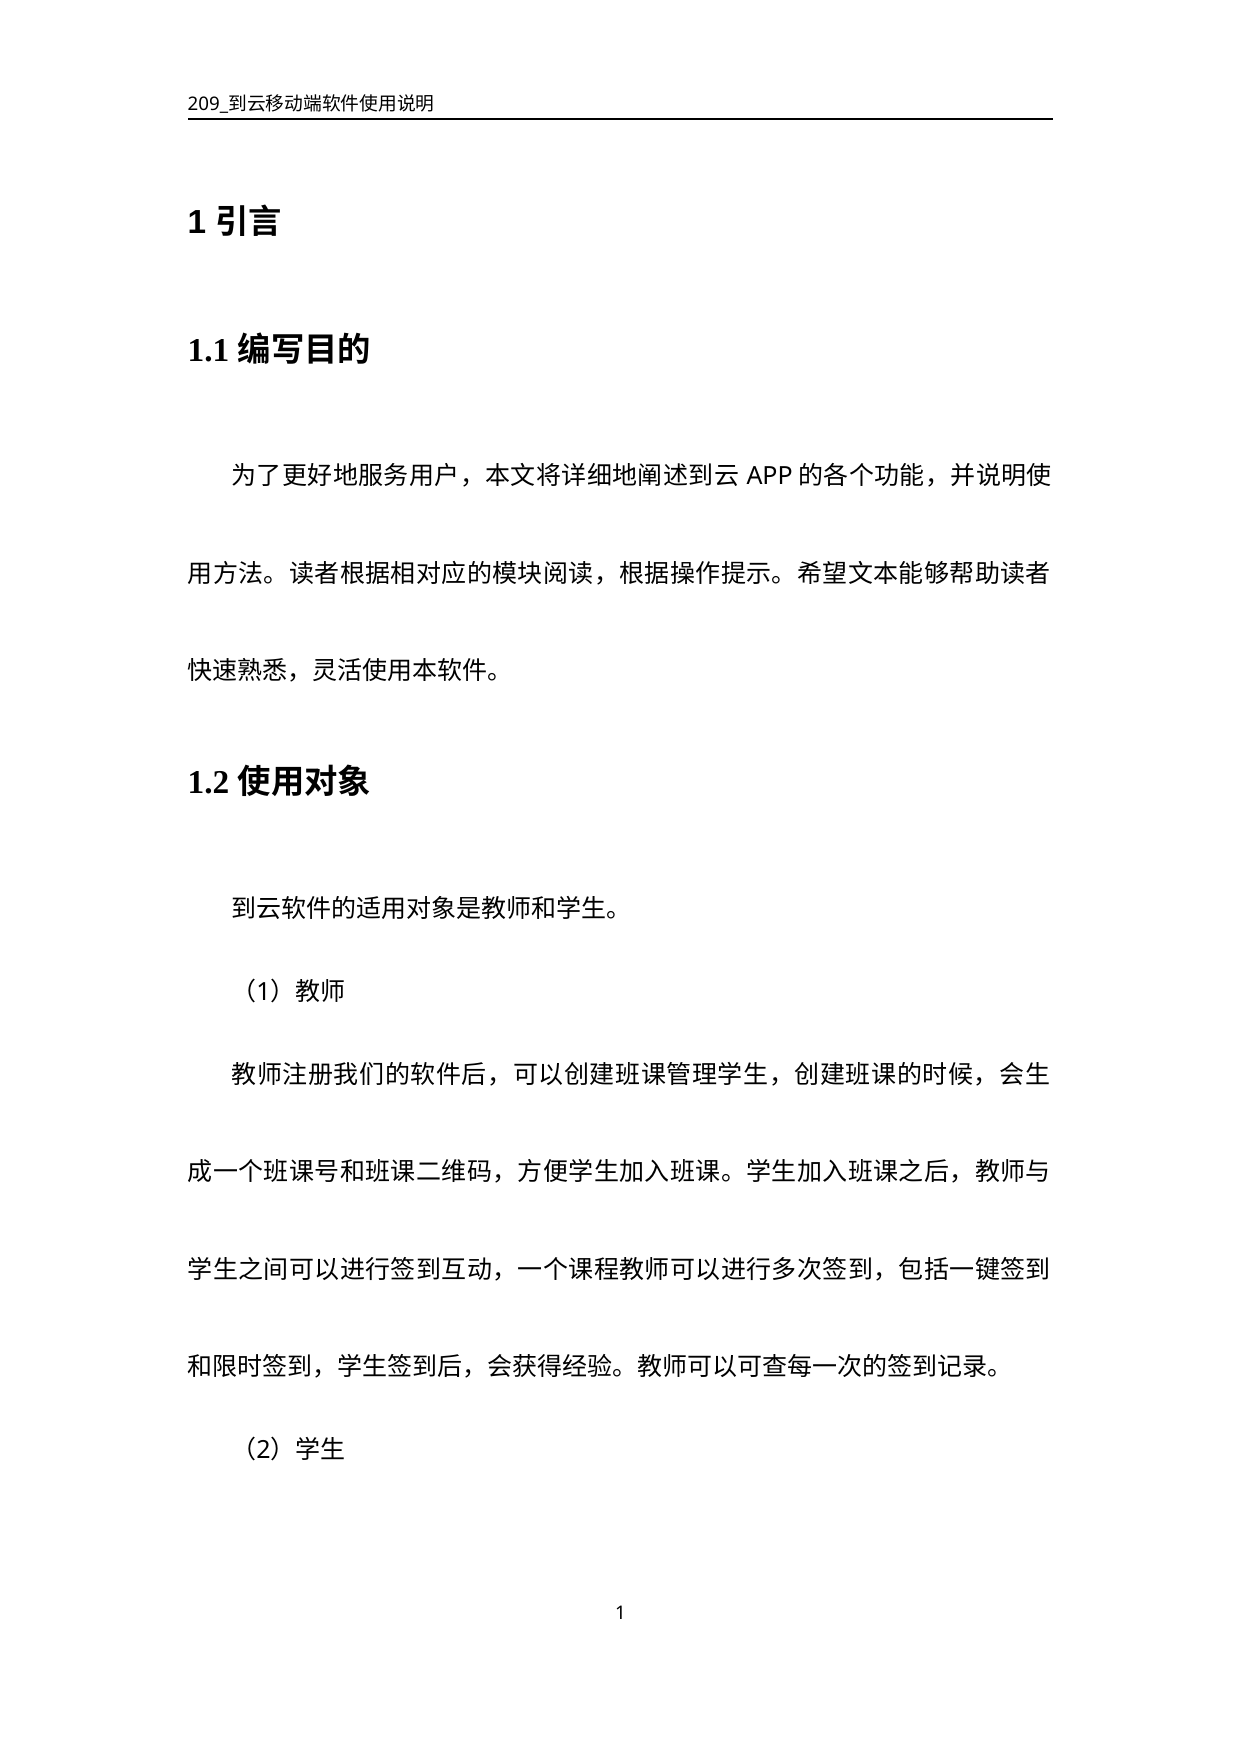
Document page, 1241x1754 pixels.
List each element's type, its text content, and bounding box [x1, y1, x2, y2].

subtitle 1.2 使用对象 [187, 746, 1053, 811]
text 教师注册我们的软件后，可以创建班课管理学生，创建班课的时候，会生成一个班课号和班课二维码，方便学生加入班课。学生加入班课之后，教师与学生之间可以进行签到互动，一个课程教师可以进行多次签到，包括一键签到和限时签到，学生签到后，会获得经验。教师可以可查每一次的签到记录。 [187, 1040, 1053, 1397]
text （1）教师 [187, 957, 1053, 1022]
subtitle 1 引言 [187, 187, 1053, 252]
text （2）学生 [187, 1416, 1053, 1481]
text 到云软件的适用对象是教师和学生。 [187, 874, 1053, 939]
text 为了更好地服务用户，本文将详细地阐述到云APP的各个功能，并说明使用方法。读者根据相对应的模块阅读，根据操作提示。希望文本能够帮助读者快速熟悉，灵活使用本软件。 [187, 441, 1053, 701]
subtitle 1.1 编写目的 [187, 314, 1053, 379]
